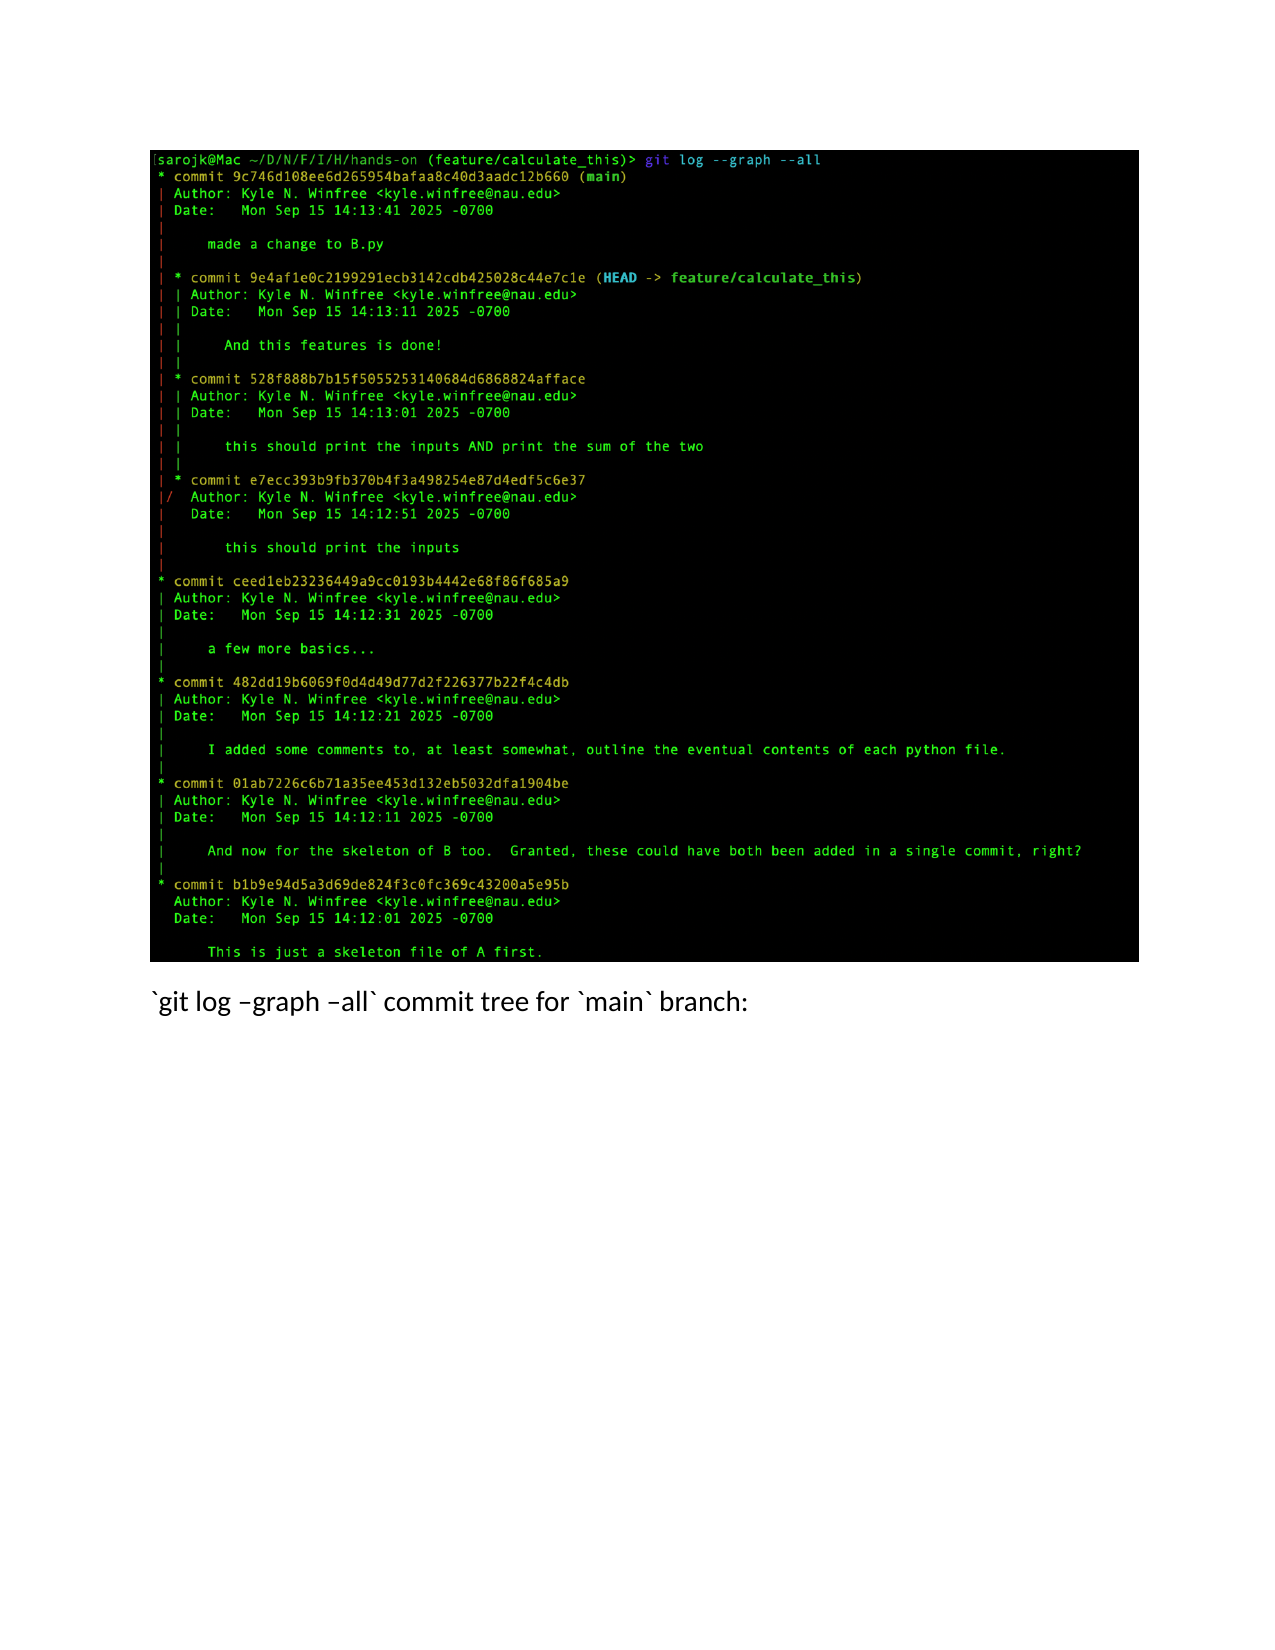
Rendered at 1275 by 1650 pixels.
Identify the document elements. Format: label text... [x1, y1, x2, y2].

text `git log –graph –all` commit tree for `main` branch: [150, 983, 1125, 1019]
picture [150, 150, 1139, 962]
